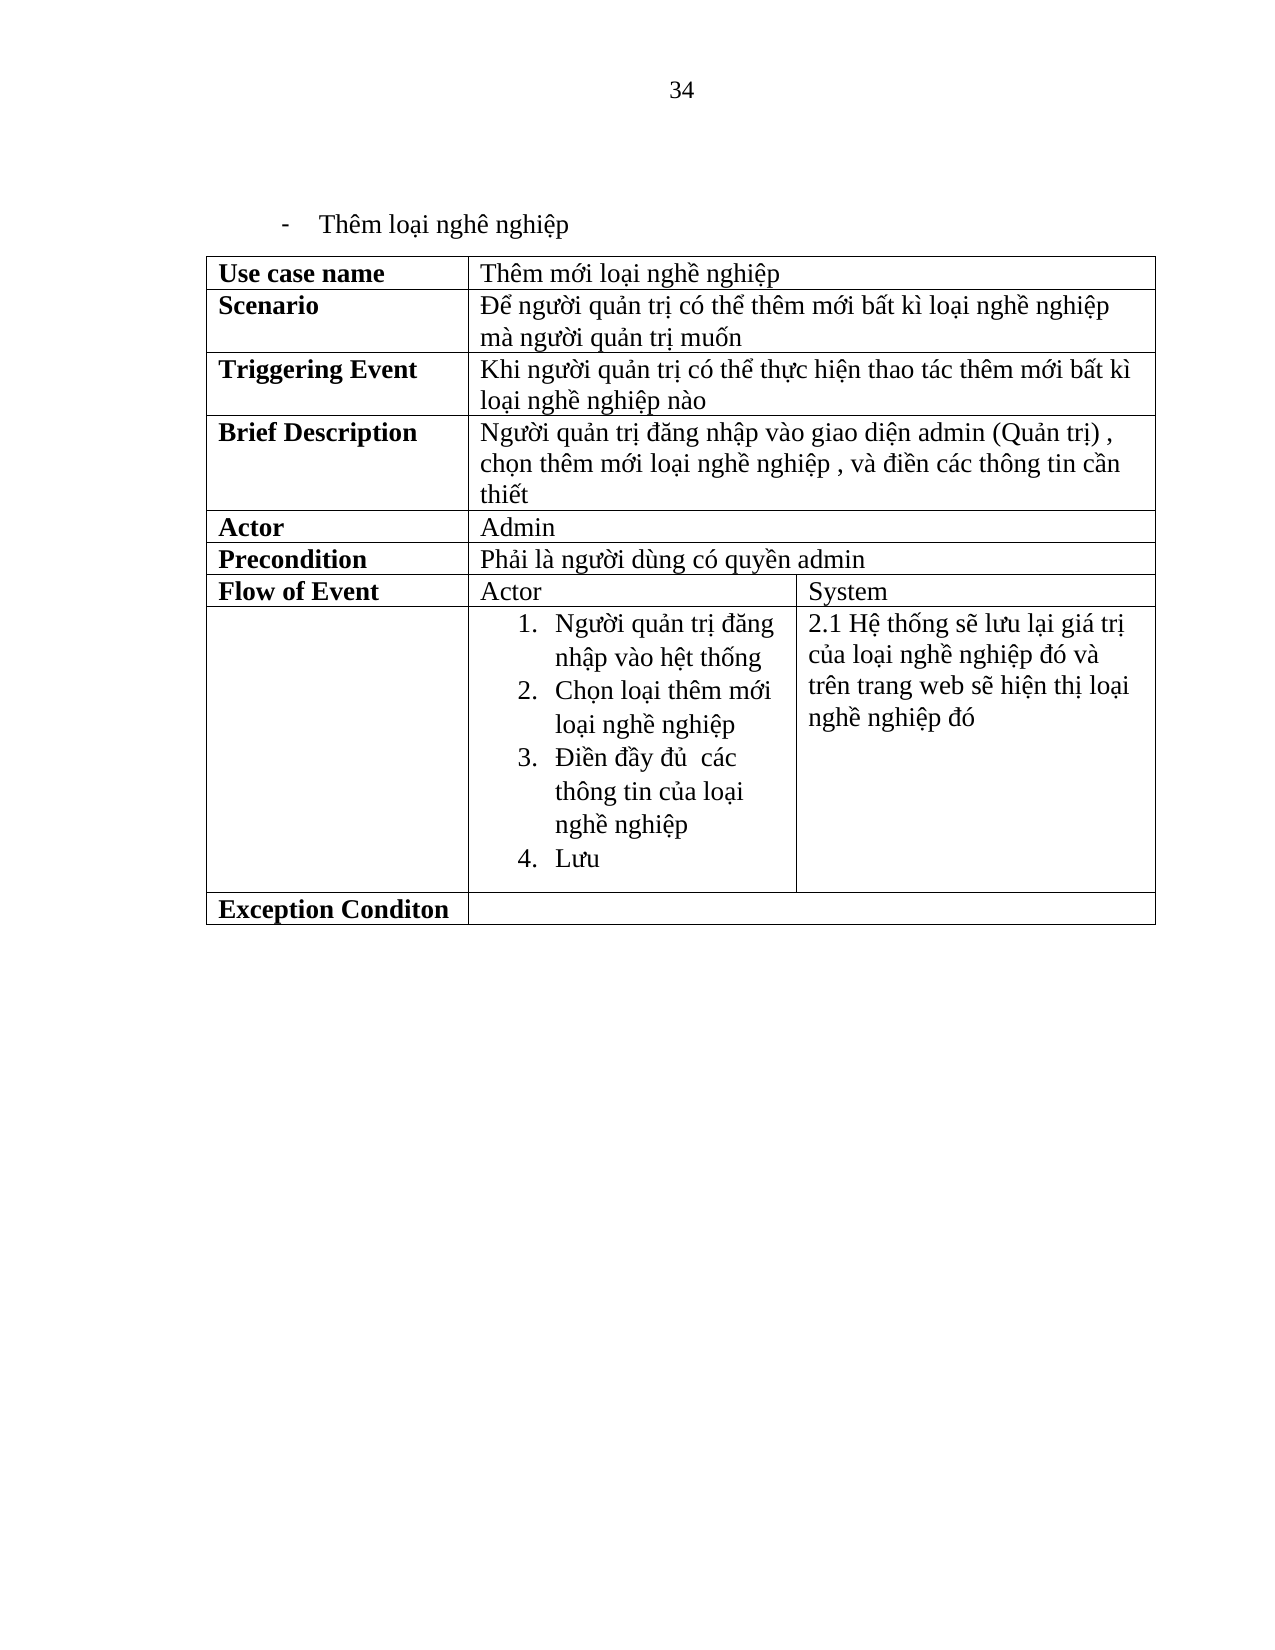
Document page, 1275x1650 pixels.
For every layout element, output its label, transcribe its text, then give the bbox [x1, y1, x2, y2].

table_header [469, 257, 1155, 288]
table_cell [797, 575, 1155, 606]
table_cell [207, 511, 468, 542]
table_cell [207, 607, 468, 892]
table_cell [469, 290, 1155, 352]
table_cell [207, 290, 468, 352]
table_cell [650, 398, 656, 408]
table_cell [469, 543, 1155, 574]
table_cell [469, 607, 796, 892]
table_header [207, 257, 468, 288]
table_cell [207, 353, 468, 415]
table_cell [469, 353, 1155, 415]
list Thêm loại nghê nghiệp [281, 207, 1157, 240]
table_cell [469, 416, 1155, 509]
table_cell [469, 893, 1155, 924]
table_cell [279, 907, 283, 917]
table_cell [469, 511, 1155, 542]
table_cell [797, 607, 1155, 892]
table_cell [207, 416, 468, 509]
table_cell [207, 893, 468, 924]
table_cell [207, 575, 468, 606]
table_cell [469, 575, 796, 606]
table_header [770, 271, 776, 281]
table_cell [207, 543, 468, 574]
